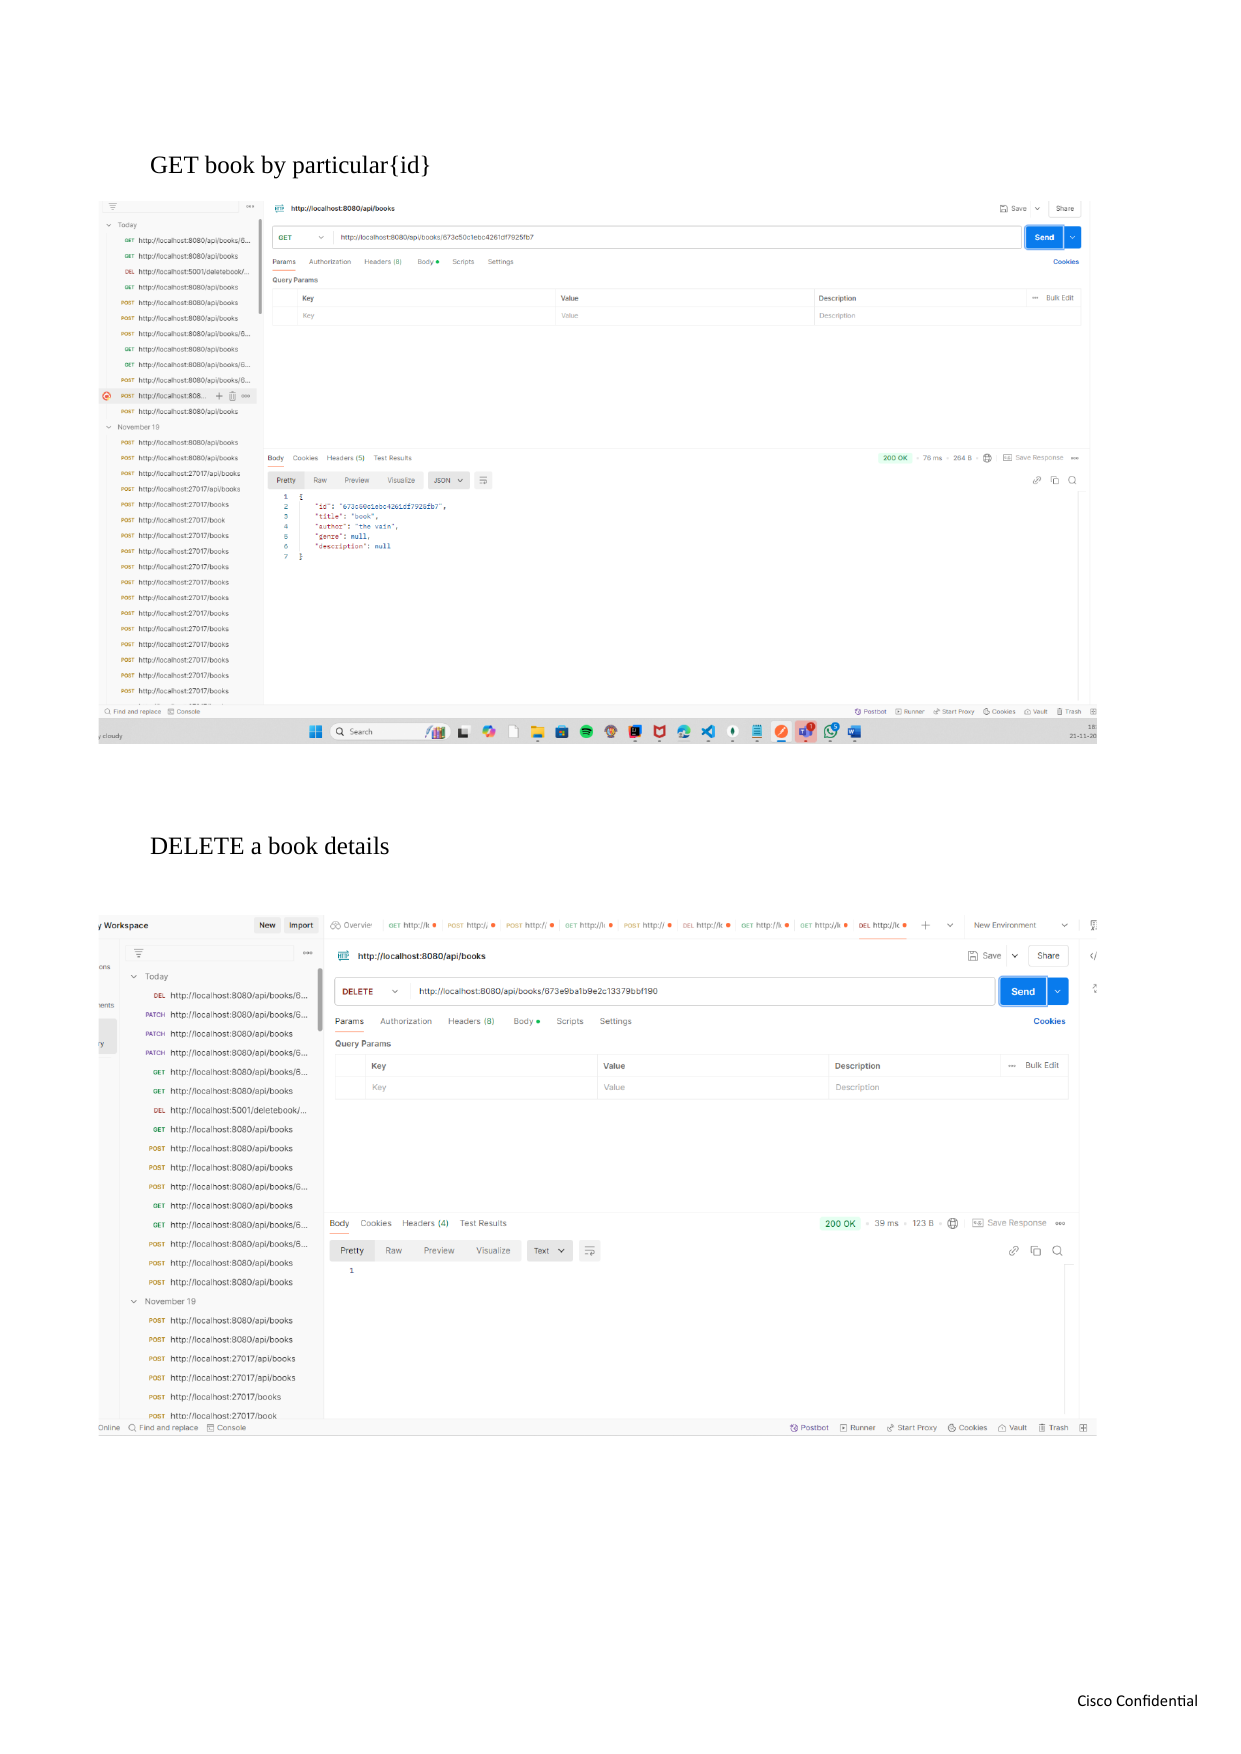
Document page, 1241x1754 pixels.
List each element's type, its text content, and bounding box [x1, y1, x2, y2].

text GET book by particular{id} [150, 150, 1148, 179]
text DELETE a book details [150, 831, 1148, 859]
picture [98, 915, 1097, 1436]
picture [98, 201, 1097, 744]
